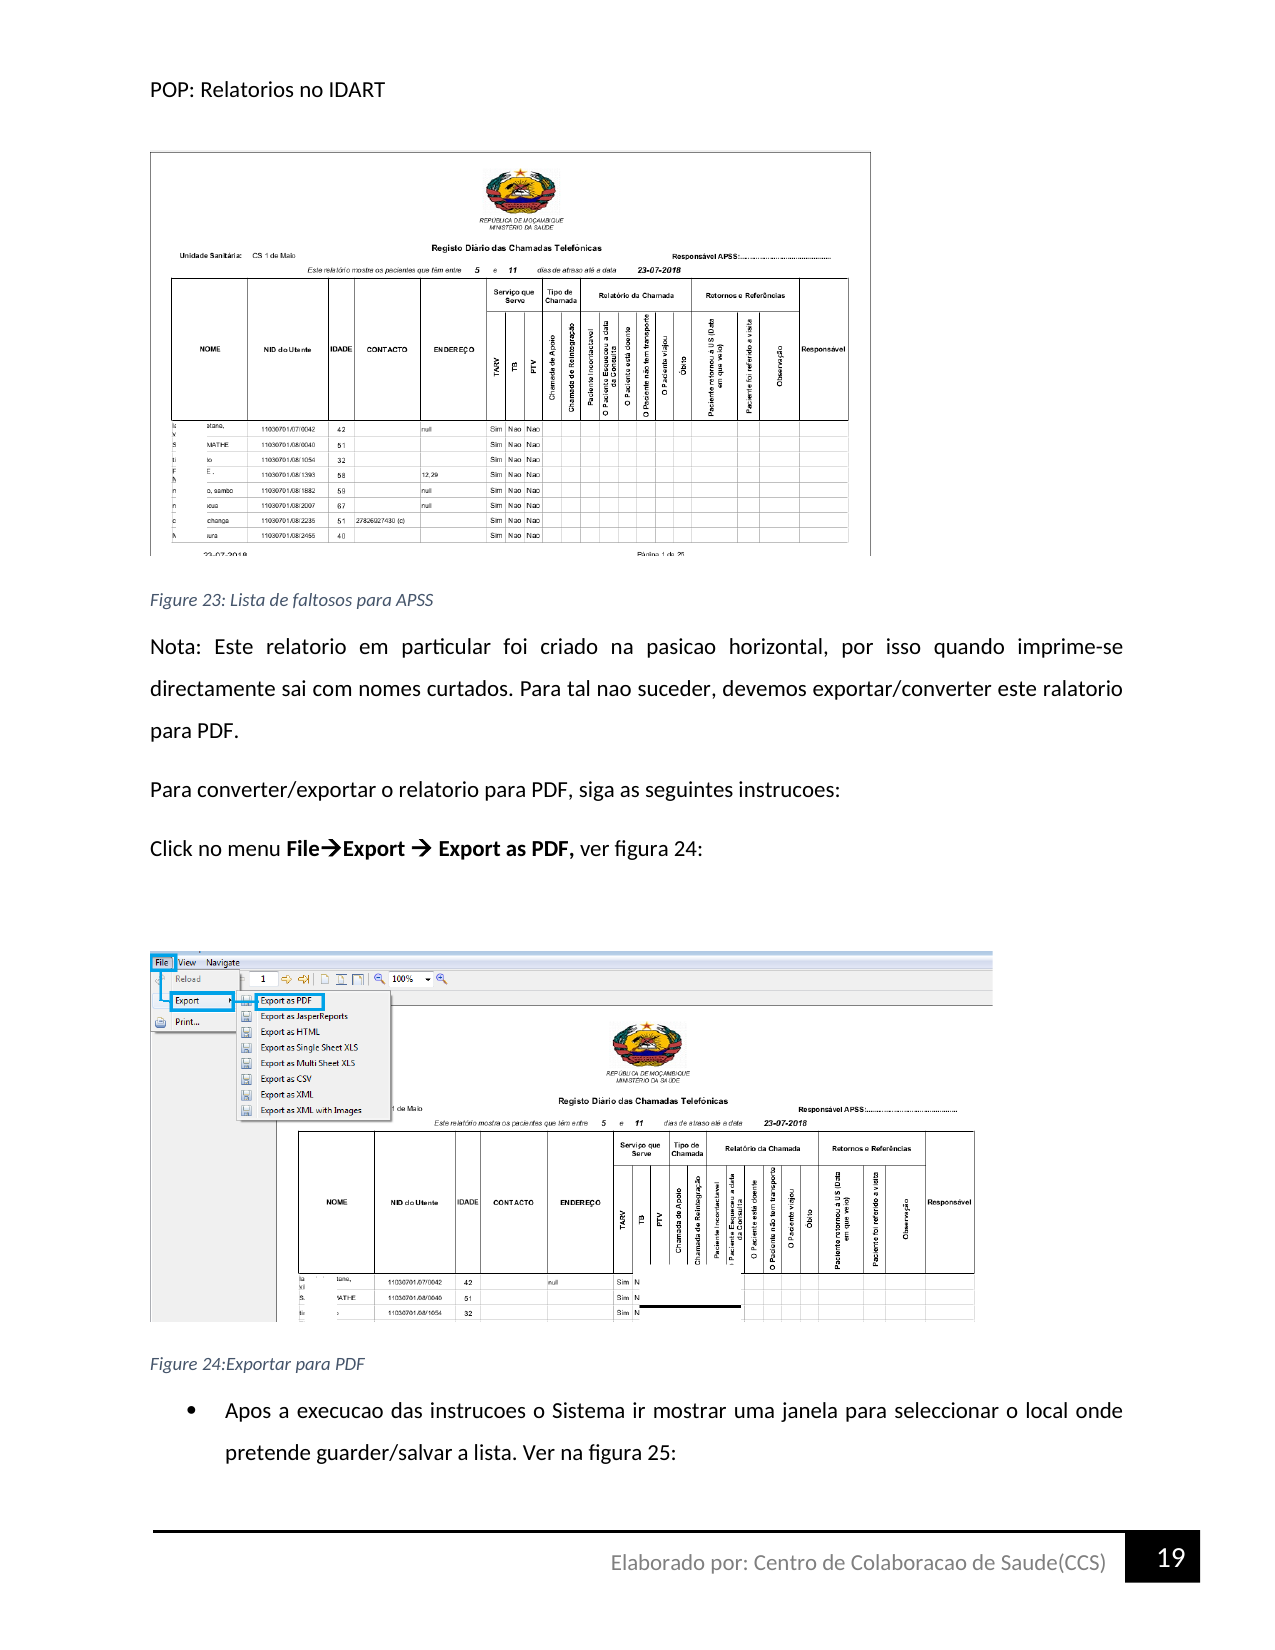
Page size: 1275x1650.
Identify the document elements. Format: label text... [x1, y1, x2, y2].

text Click no menu FileExport Export as PDF, ver figura 24: [150, 834, 1125, 862]
text Figure 23: Lista de faltosos para APSS [150, 589, 1125, 612]
picture [153, 958, 173, 968]
picture [150, 951, 993, 1322]
picture [150, 150, 872, 556]
text Figure 24:Exportar para PDF [150, 1352, 1125, 1375]
list Apos a execucao das instrucoes o Sistema ir mostrar uma janela para seleccionar o local onde pretende guarder/salvar a lista. Ver na figura 25: [187, 1396, 1125, 1466]
text Para converter/exportar o relatorio para PDF, siga as seguintes instrucoes: [150, 775, 1125, 803]
text Nota: Este relatorio em particular foi criado na pasicao horizontal, por isso quando imprime-se directamente sai com nomes curtados. Para tal nao suceder, devemos exportar/converter este ralatorio para PDF. [150, 632, 1125, 744]
picture [259, 997, 321, 1007]
picture [174, 996, 231, 1008]
